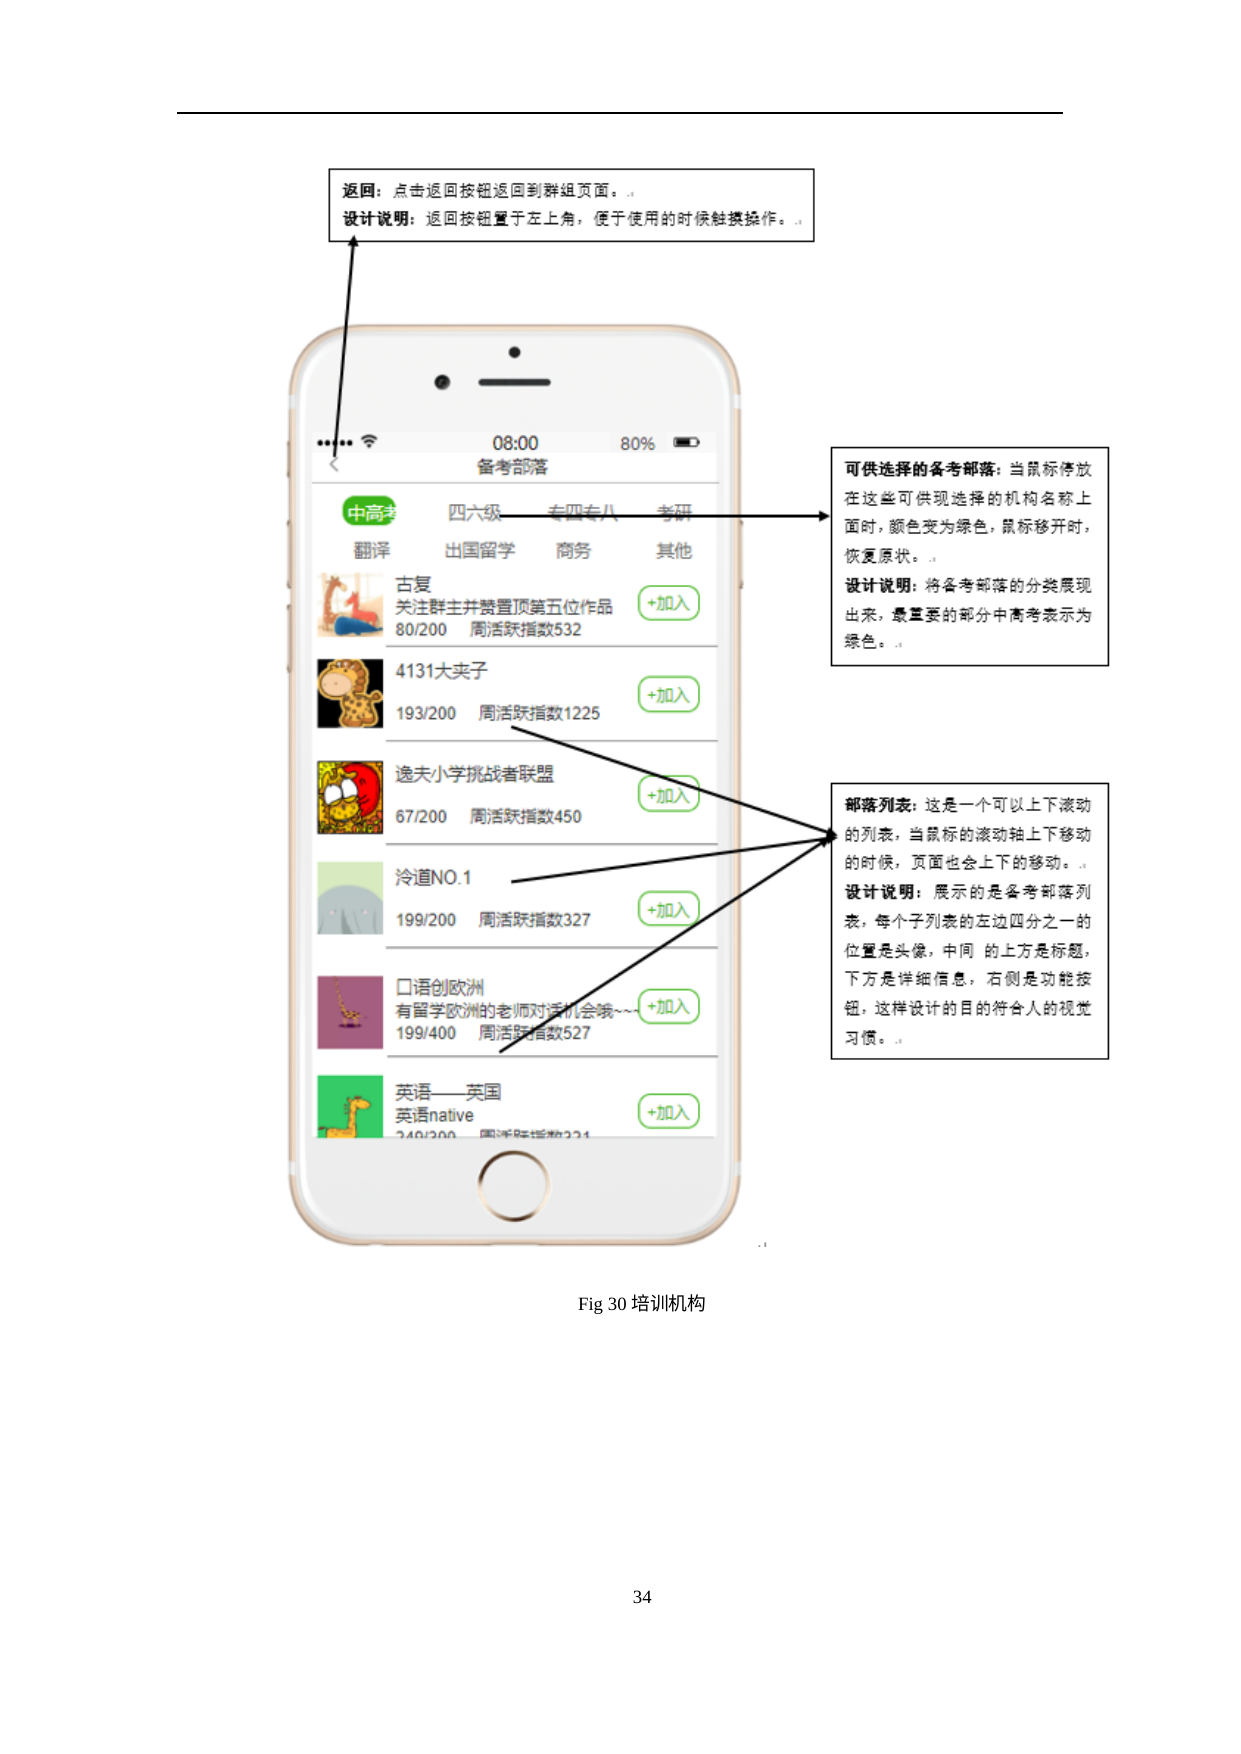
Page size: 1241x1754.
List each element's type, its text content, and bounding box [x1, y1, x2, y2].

picture [264, 151, 1130, 1247]
text Fig 30 培训机构 [177, 1286, 1063, 1318]
